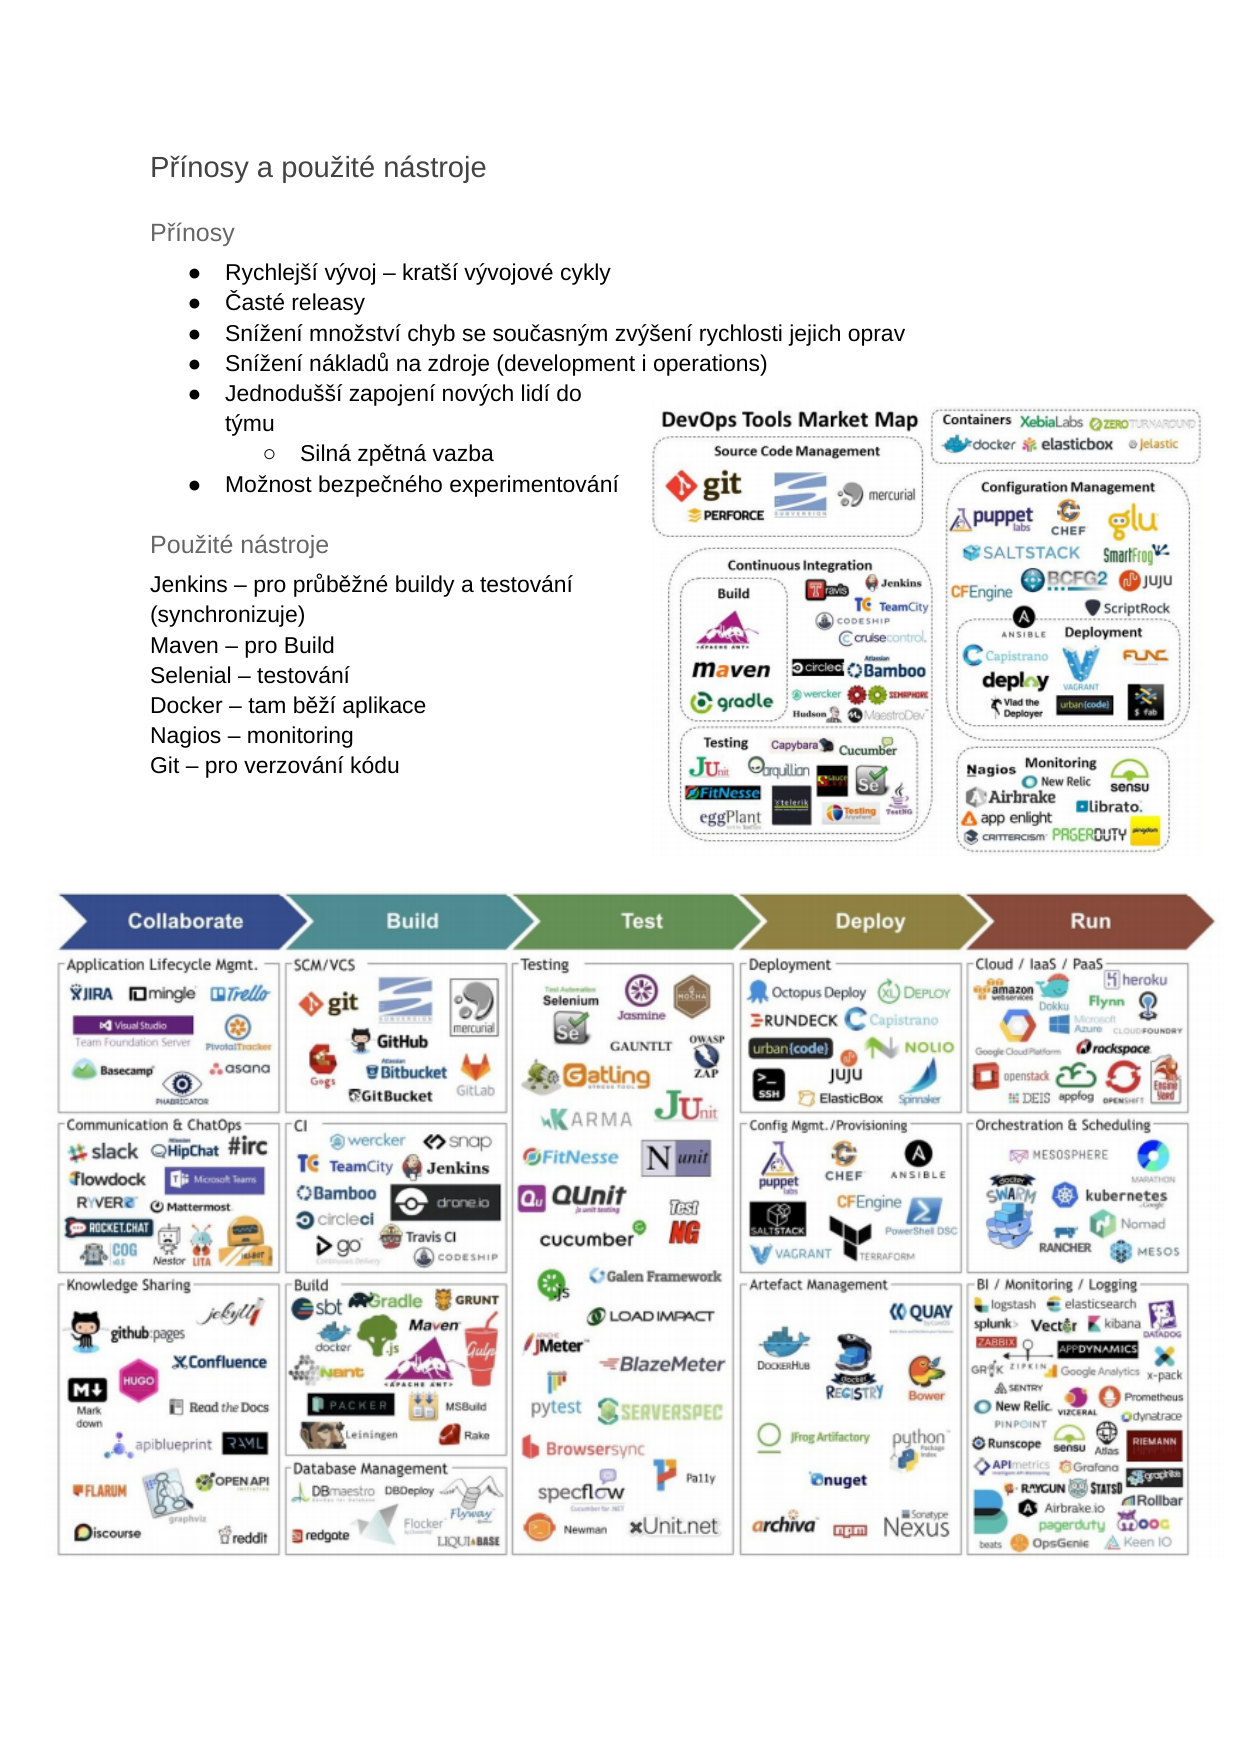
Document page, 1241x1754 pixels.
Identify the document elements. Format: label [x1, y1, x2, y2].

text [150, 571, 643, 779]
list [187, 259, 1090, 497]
picture [42, 381, 1223, 1574]
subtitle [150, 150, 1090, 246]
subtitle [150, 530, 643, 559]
